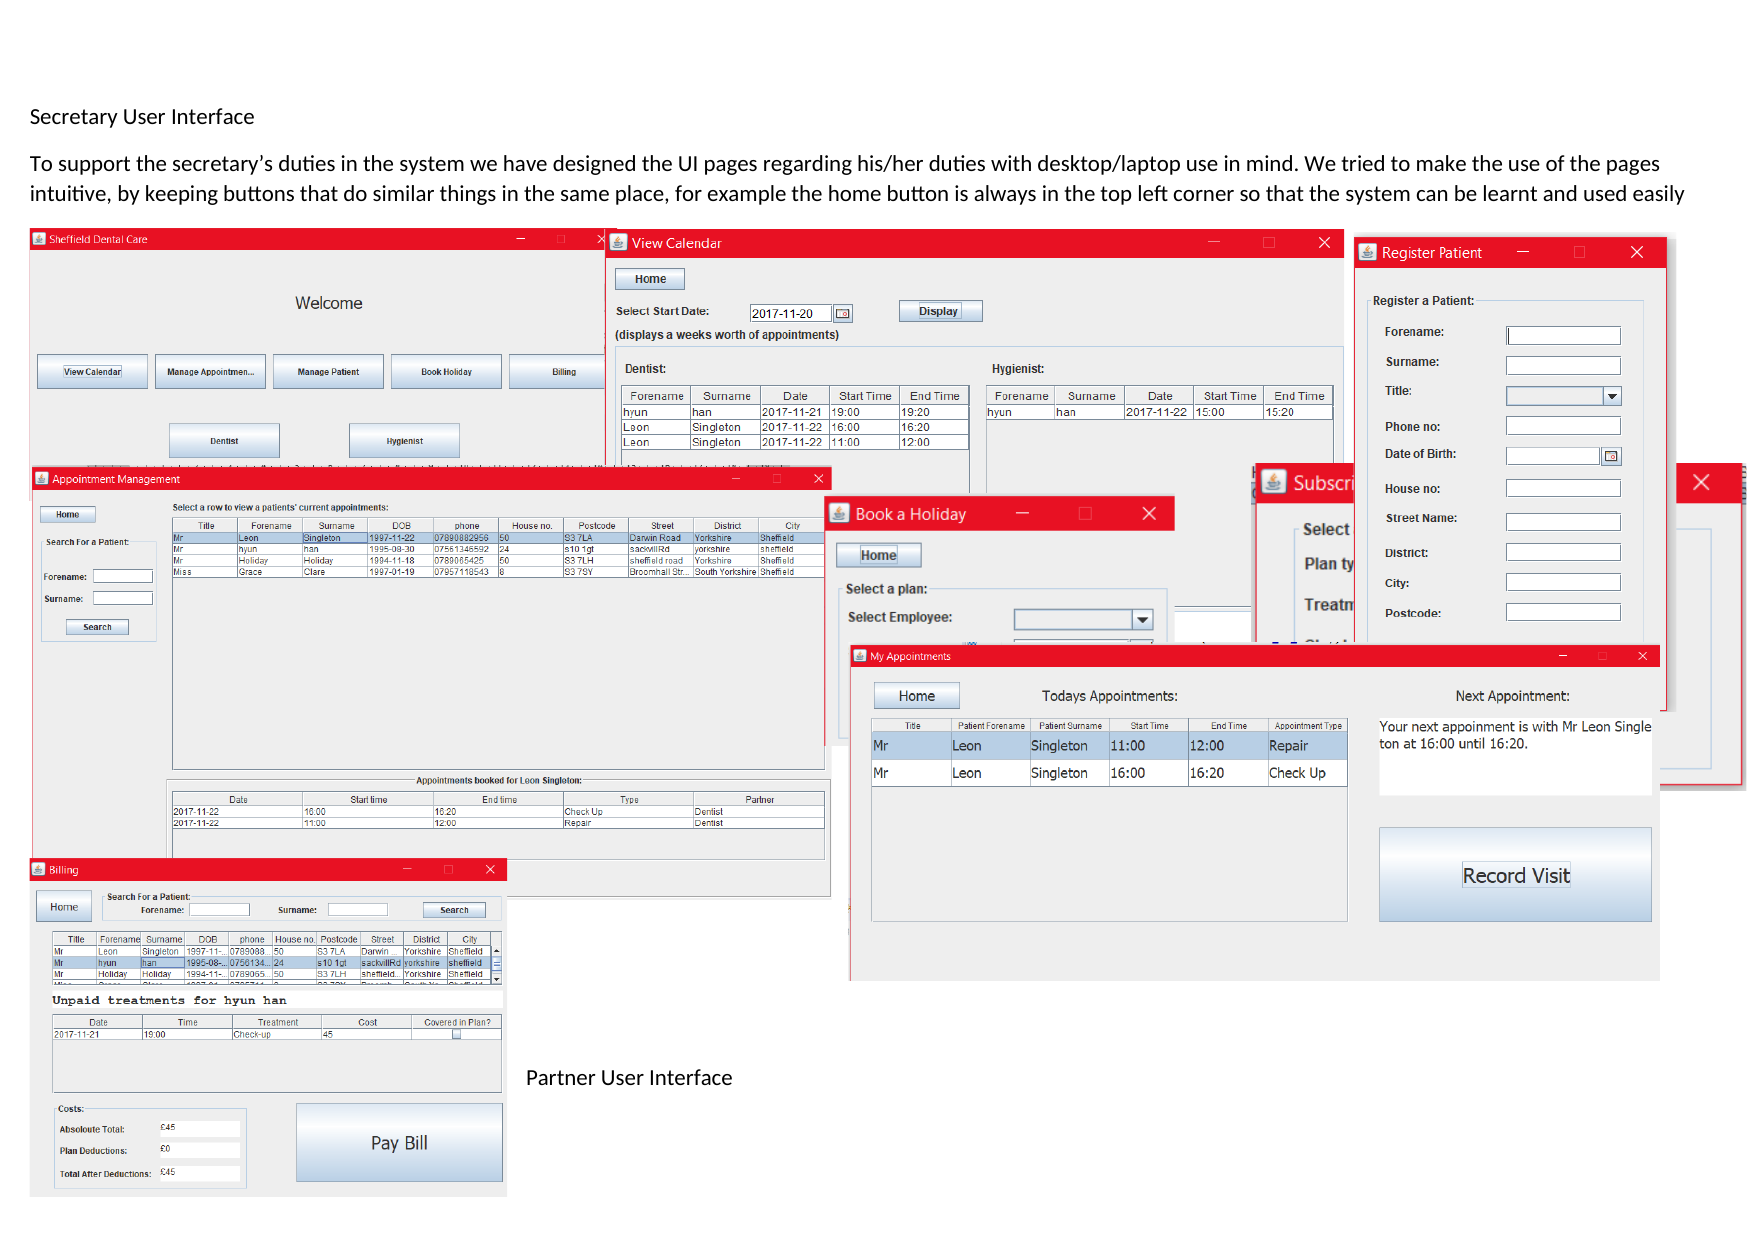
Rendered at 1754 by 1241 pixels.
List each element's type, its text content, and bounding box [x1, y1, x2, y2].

text Partner User Interface [508, 1063, 1724, 1091]
text Secretary User Interface [29, 102, 1724, 130]
text To support the secretary’s duties in the system we have designed the UI pages regarding his/her duties with desktop/laptop use in mind. We tried to make the use of the pages intuitive, by keeping buttons that do similar things in the same place, for example the home button is always in the top left corner so that the system can be learnt and used easily [29, 149, 1724, 207]
picture [29, 228, 1747, 1197]
